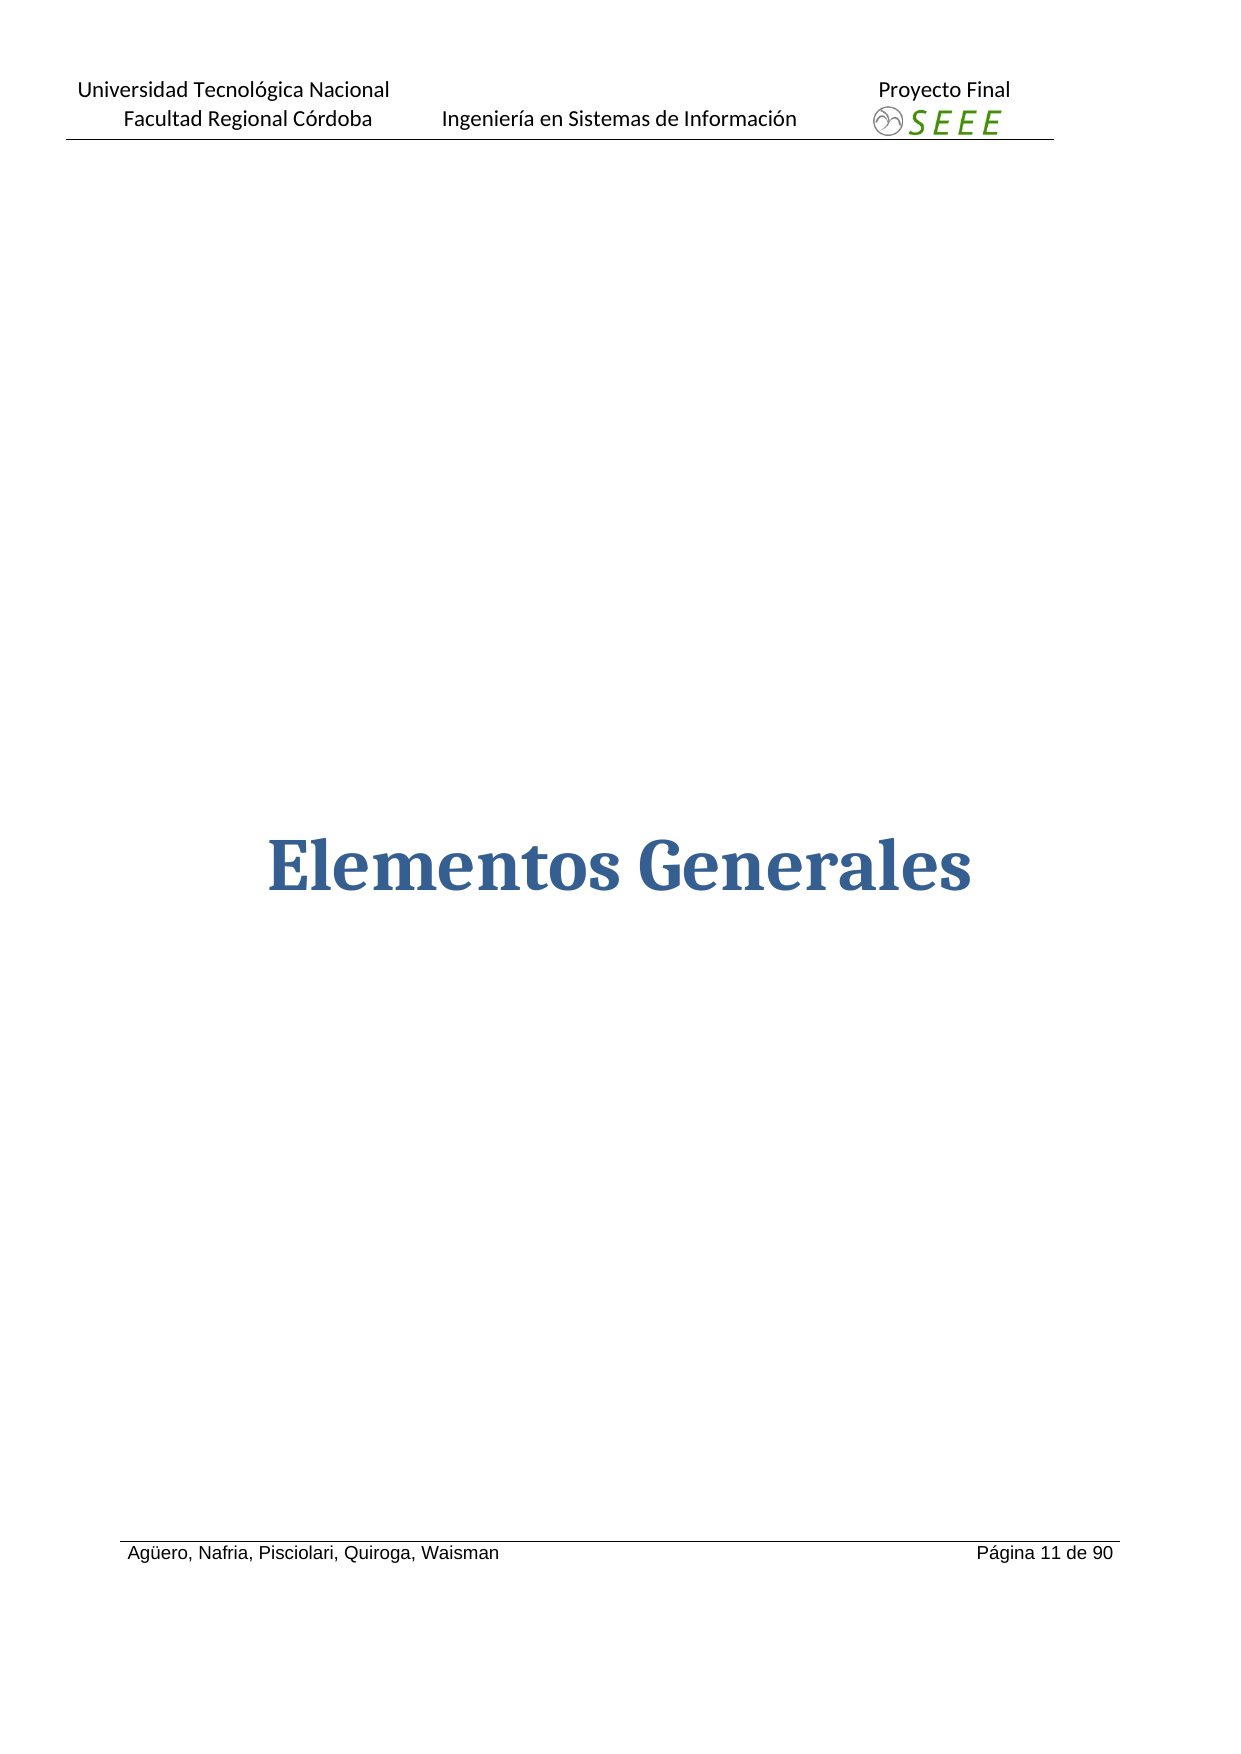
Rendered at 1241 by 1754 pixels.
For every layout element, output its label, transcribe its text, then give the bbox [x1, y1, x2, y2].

subtitle Elementos Generales [125, 823, 1115, 909]
picture [873, 103, 1004, 139]
